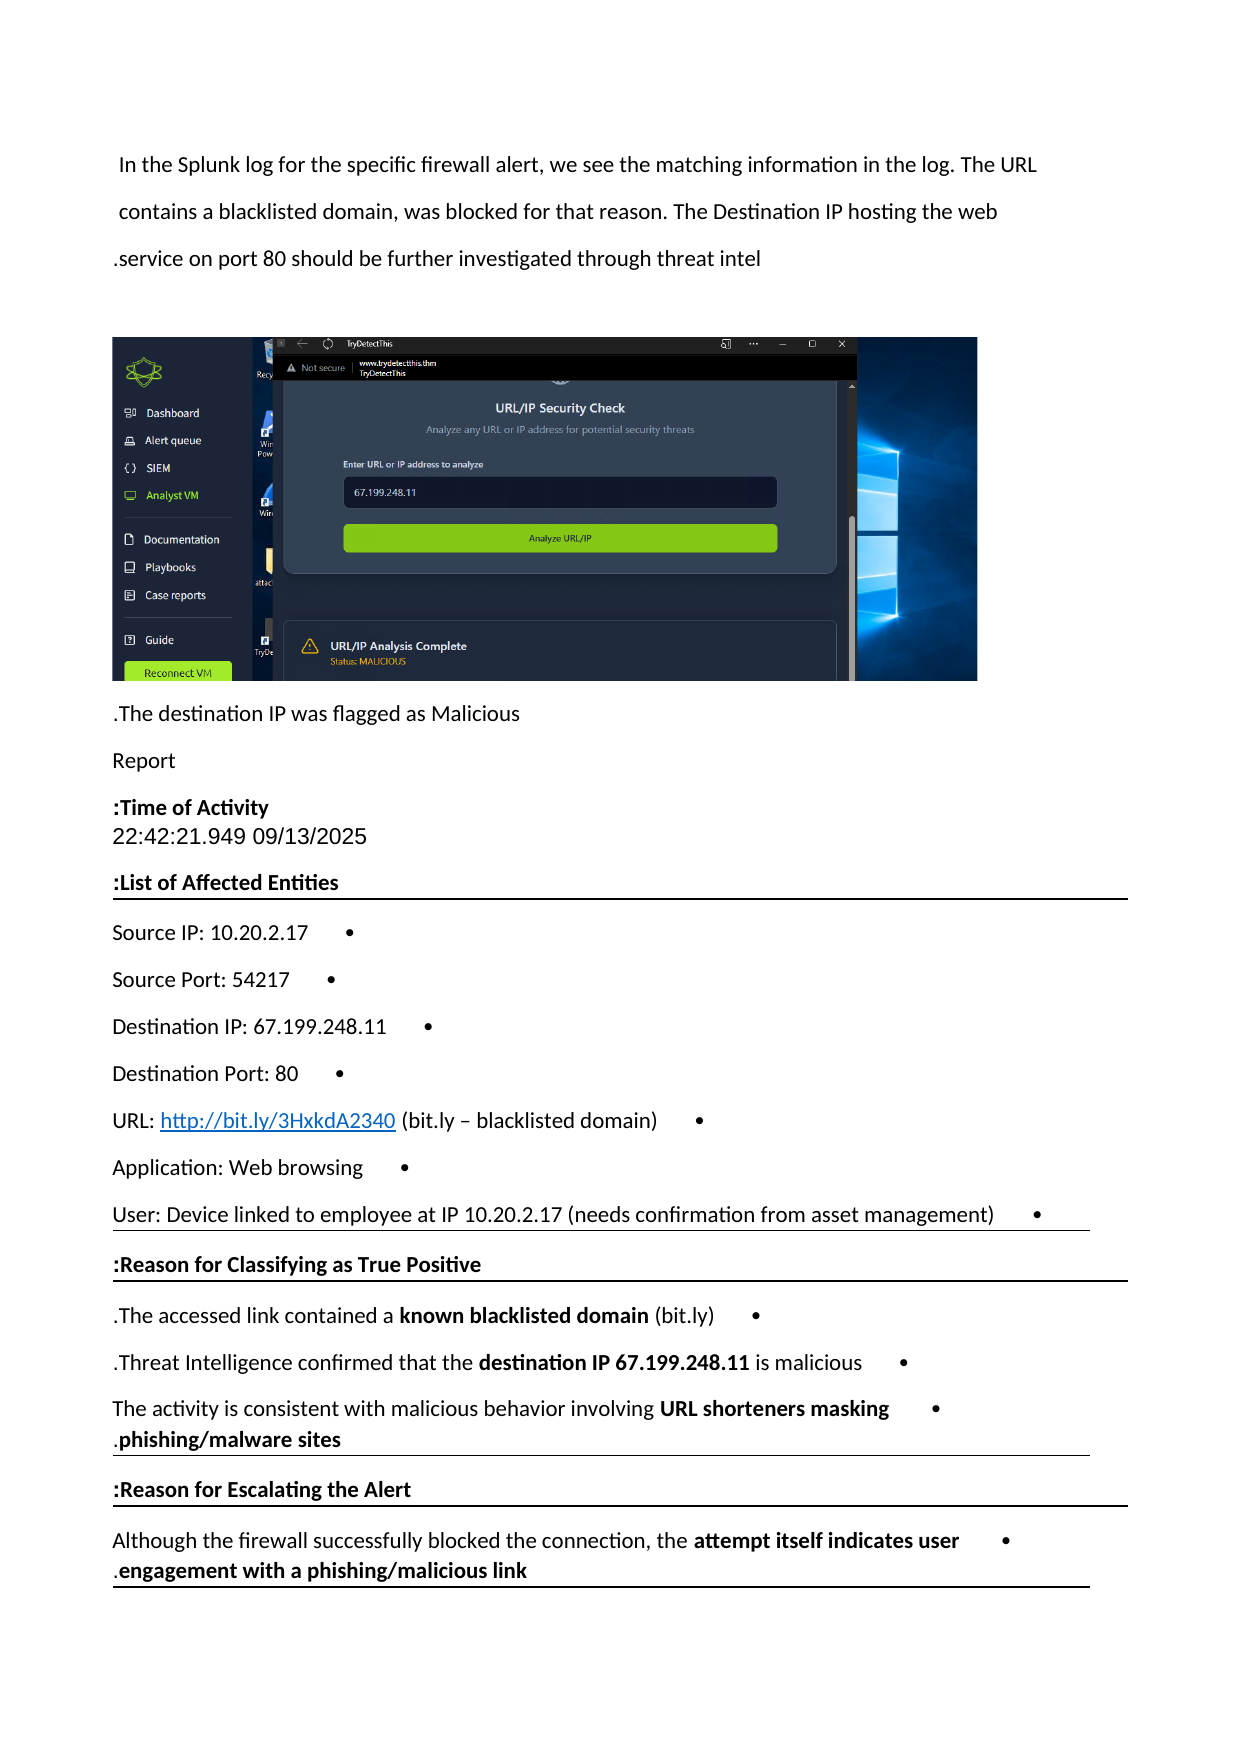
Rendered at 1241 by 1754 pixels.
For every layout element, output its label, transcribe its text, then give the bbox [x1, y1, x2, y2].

list User: Device linked to employee at IP 10.20.2.17 (needs confirmation from asset management) [112, 1200, 1090, 1231]
text In the Splunk log for the specific firewall alert, we see the matching information in the log. The URL [112, 150, 1128, 178]
list Source Port: 54217 [112, 965, 1090, 993]
text List of Affected Entities: [112, 868, 1128, 899]
list The activity is consistent with malicious behavior involving URL shorteners masking phishing/malware sites. [112, 1394, 1090, 1456]
list The accessed link contained a known blacklisted domain (bit.ly). [112, 1301, 1090, 1329]
list Source IP: 10.20.2.17 [112, 918, 1090, 946]
text Reason for Escalating the Alert: [112, 1475, 1128, 1507]
list URL: http://bit.ly/3HxkdA2340 (bit.ly – blacklisted domain) [112, 1106, 1090, 1134]
list Destination IP: 67.199.248.11 [112, 1012, 1090, 1040]
picture [112, 337, 978, 681]
text Time of Activity: 09/13/2025 22:42:21.949 [112, 793, 1128, 849]
list Threat Intelligence confirmed that the destination IP 67.199.248.11 is malicious. [112, 1348, 1090, 1376]
text service on port 80 should be further investigated through threat intel. [112, 244, 1128, 272]
text The destination IP was flagged as Malicious. [112, 699, 1128, 727]
text Reason for Classifying as True Positive: [112, 1250, 1128, 1282]
text Report [112, 746, 1128, 774]
list Destination Port: 80 [112, 1059, 1090, 1087]
list Application: Web browsing [112, 1153, 1090, 1181]
list Although the firewall successfully blocked the connection, the attempt itself indicates user engagement with a phishing/malicious link. [112, 1526, 1090, 1588]
text contains a blacklisted domain, was blocked for that reason. The Destination IP hosting the web [112, 197, 1128, 225]
